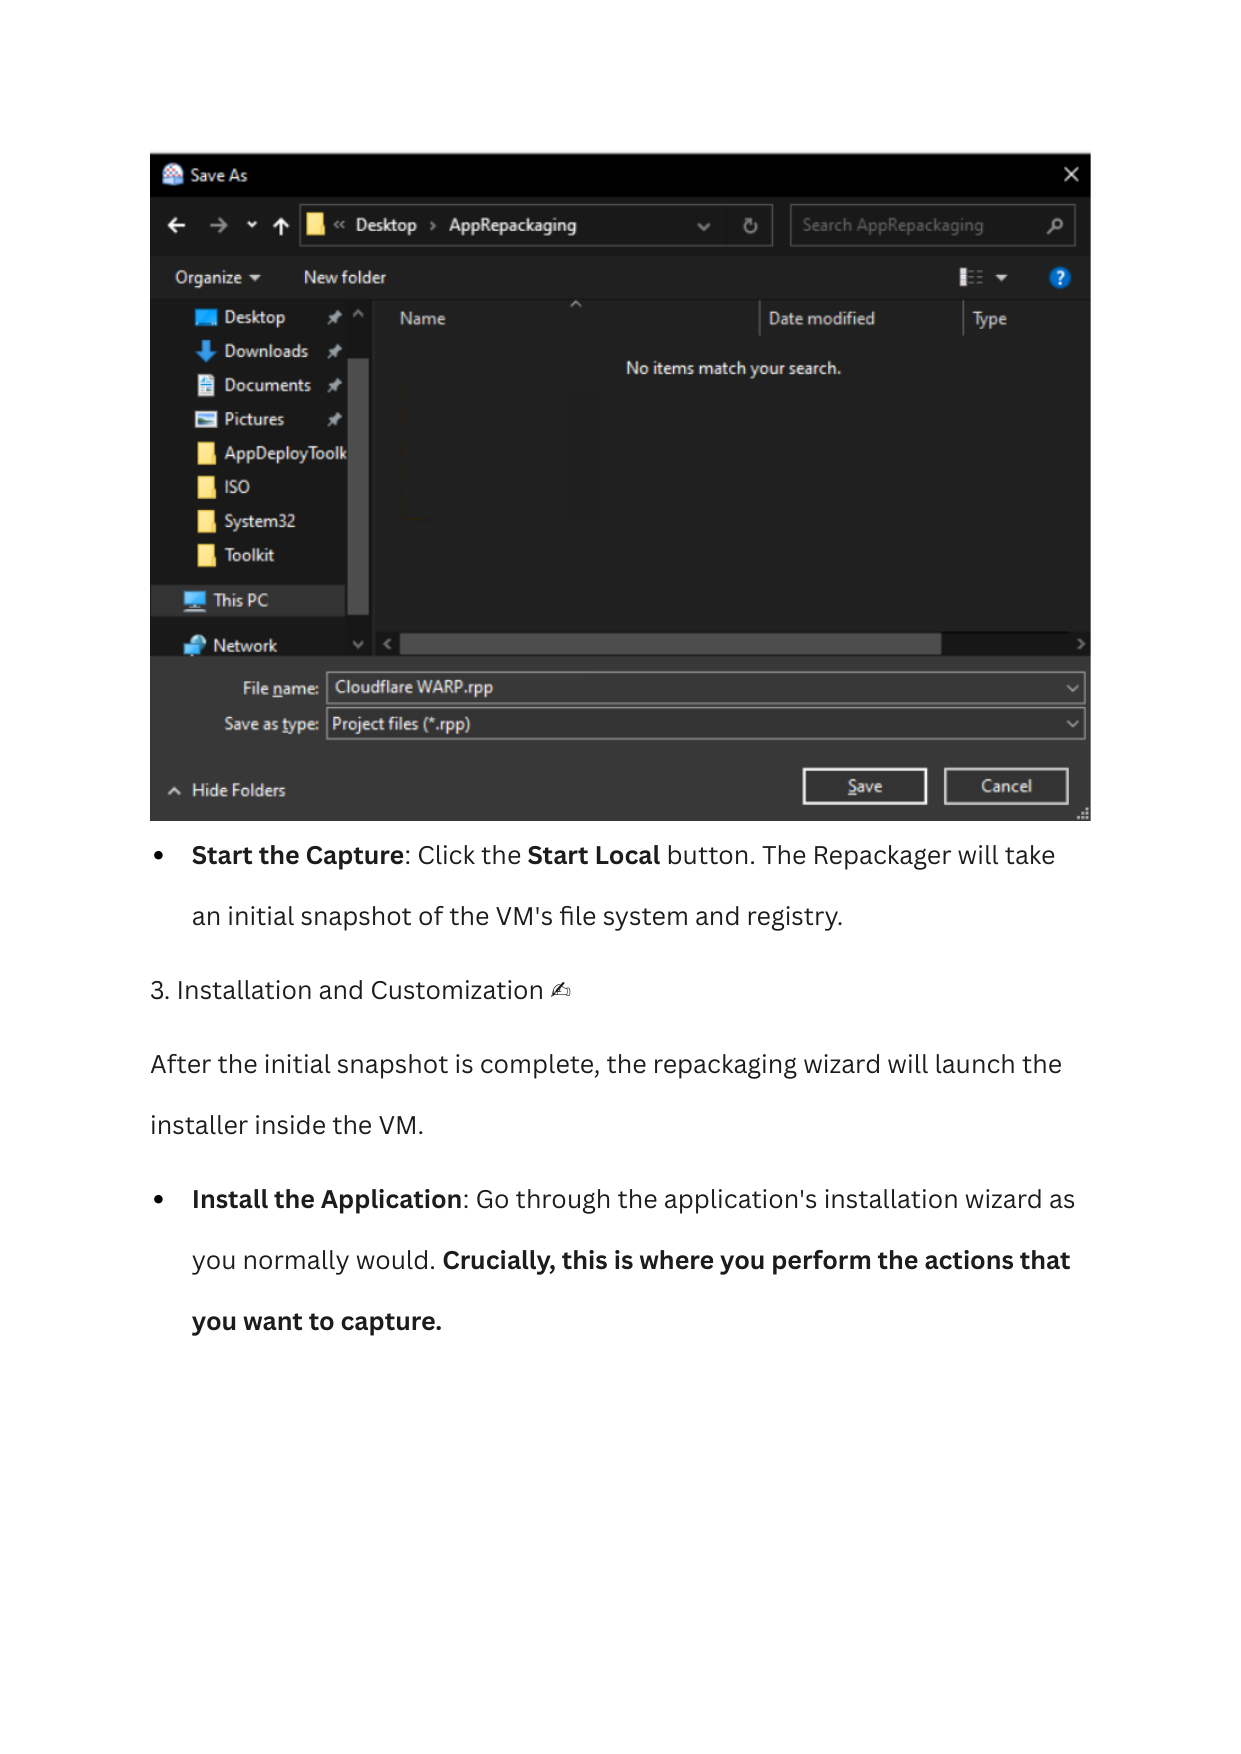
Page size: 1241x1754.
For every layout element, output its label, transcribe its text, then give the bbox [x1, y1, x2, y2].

picture [150, 150, 1091, 821]
list Install the Application: Go through the application's installation wizard as you normally would. Crucially, this is where you perform the actions that you want to capture. [154, 1181, 1090, 1338]
list Start the Capture: Click the Start Local button. The Repackager will take an initial snapshot of the VM's file system and registry. [154, 838, 1090, 933]
text After the initial snapshot is complete, the repackaging wizard will launch the installer inside the VM. [150, 1046, 1090, 1142]
text 3. Installation and Customization ✍️ [150, 973, 1090, 1007]
